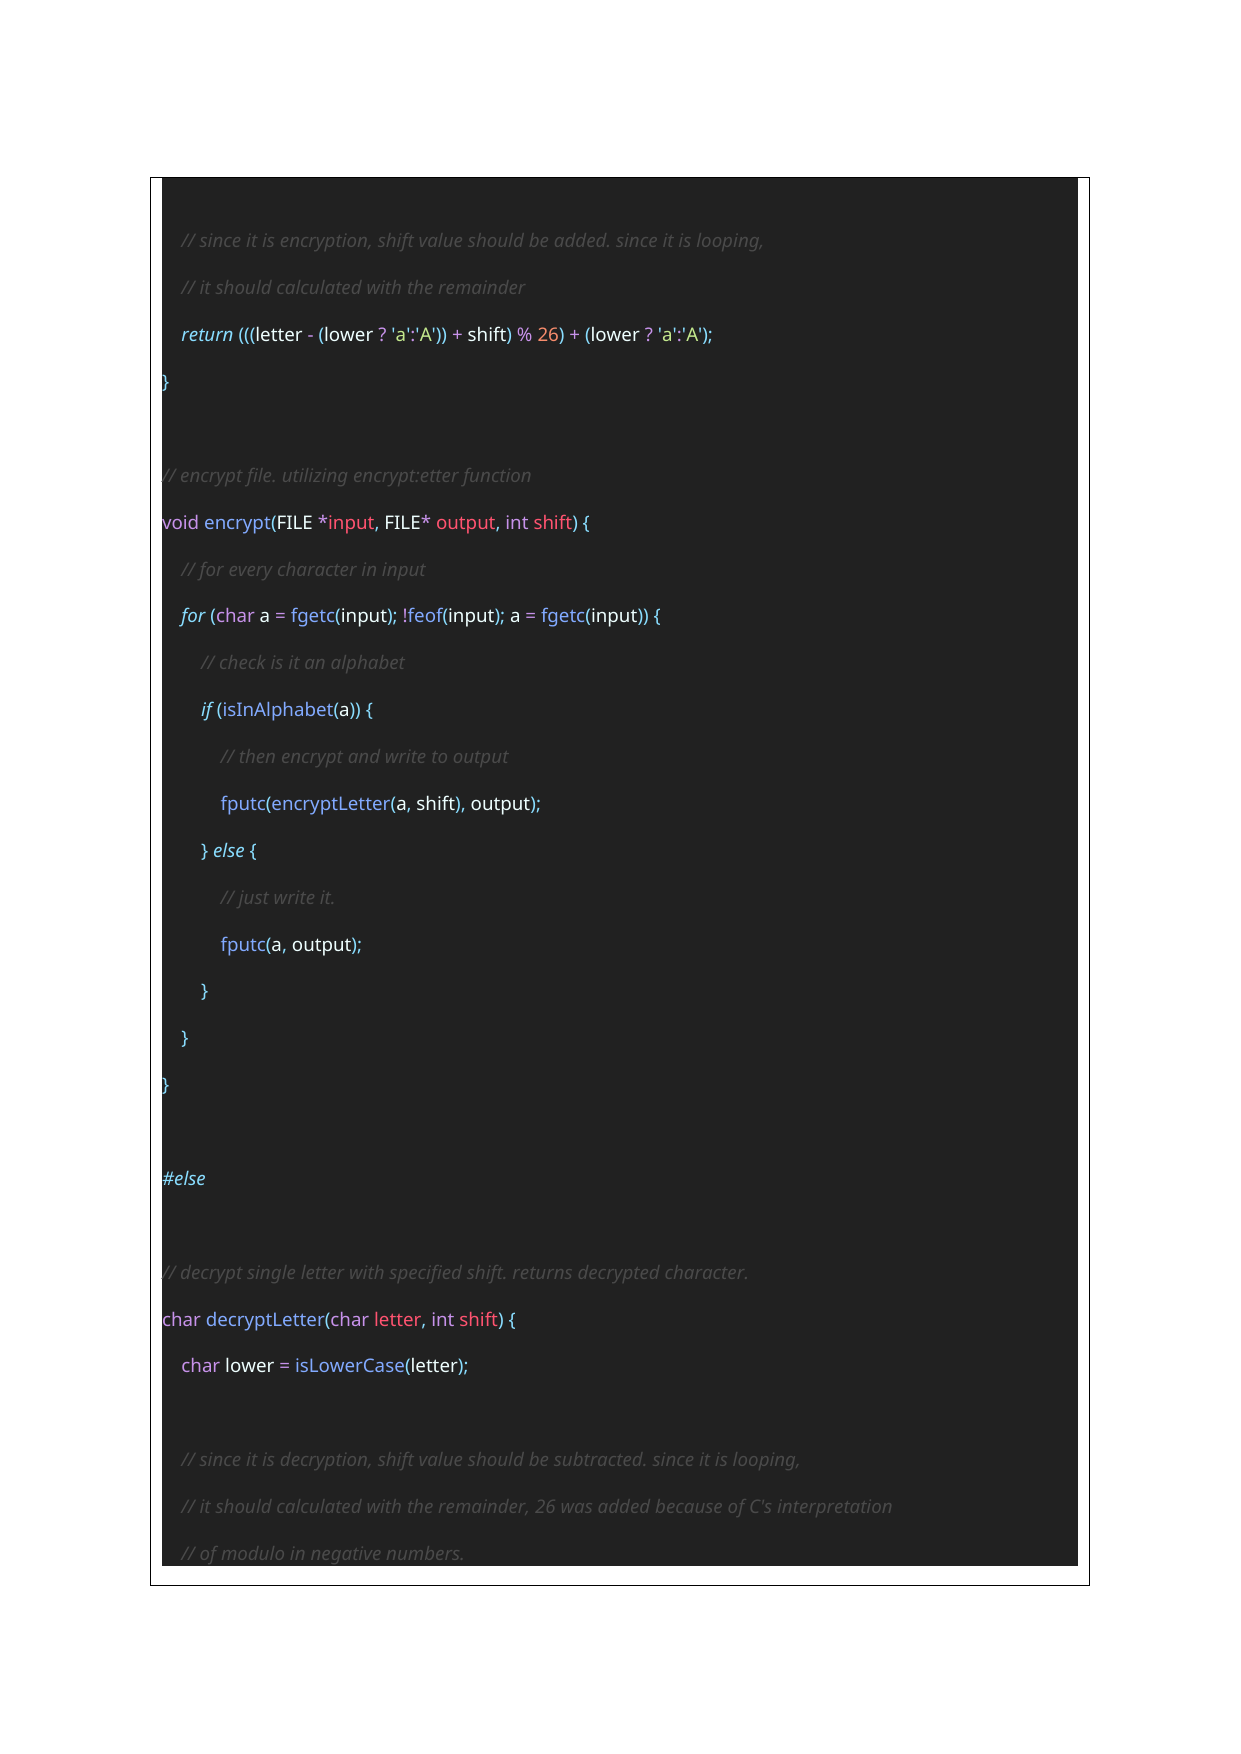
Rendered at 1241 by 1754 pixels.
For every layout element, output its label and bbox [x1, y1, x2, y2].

table_header [151, 178, 1089, 1584]
